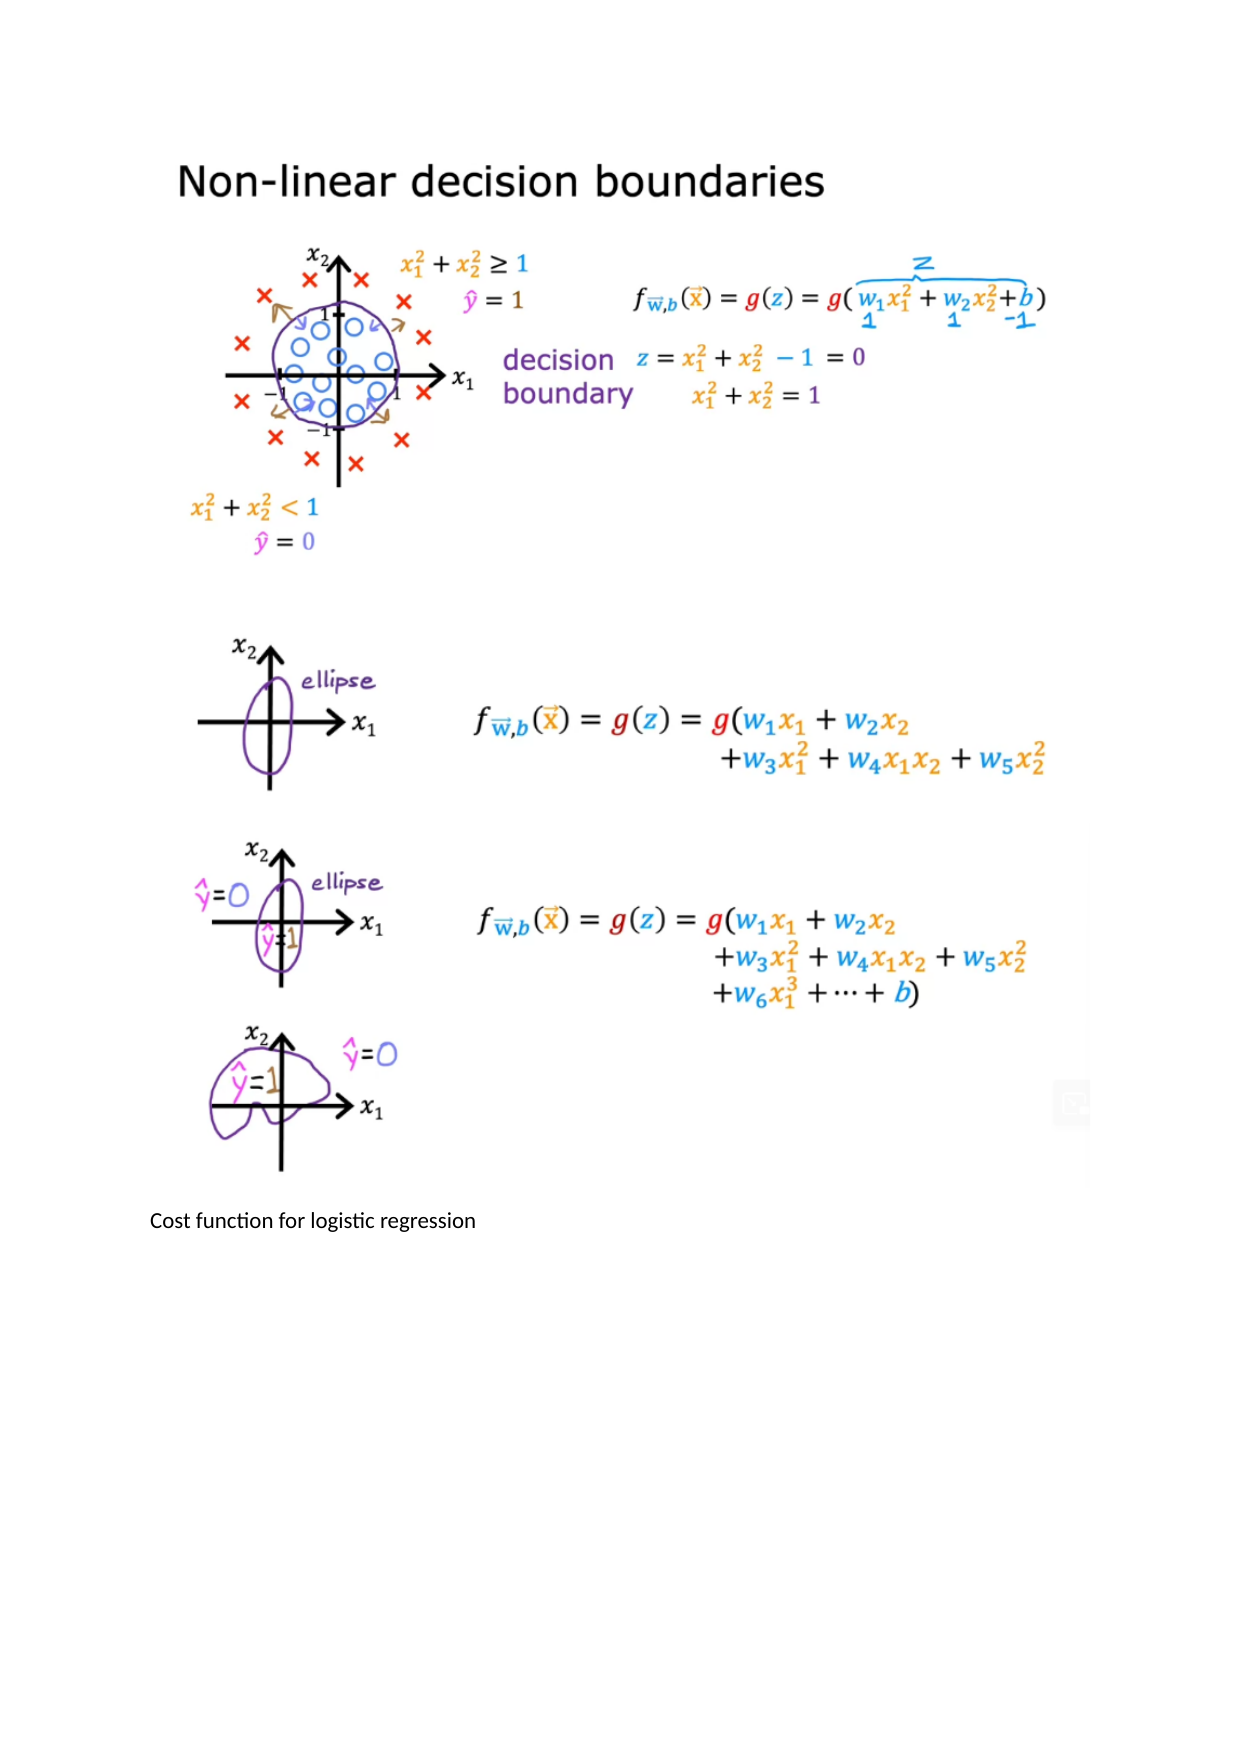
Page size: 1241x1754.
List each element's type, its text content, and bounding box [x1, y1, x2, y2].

text Cost function for logistic regression [150, 1206, 1090, 1234]
picture [150, 621, 1091, 805]
picture [150, 823, 1091, 1188]
picture [150, 150, 1091, 603]
